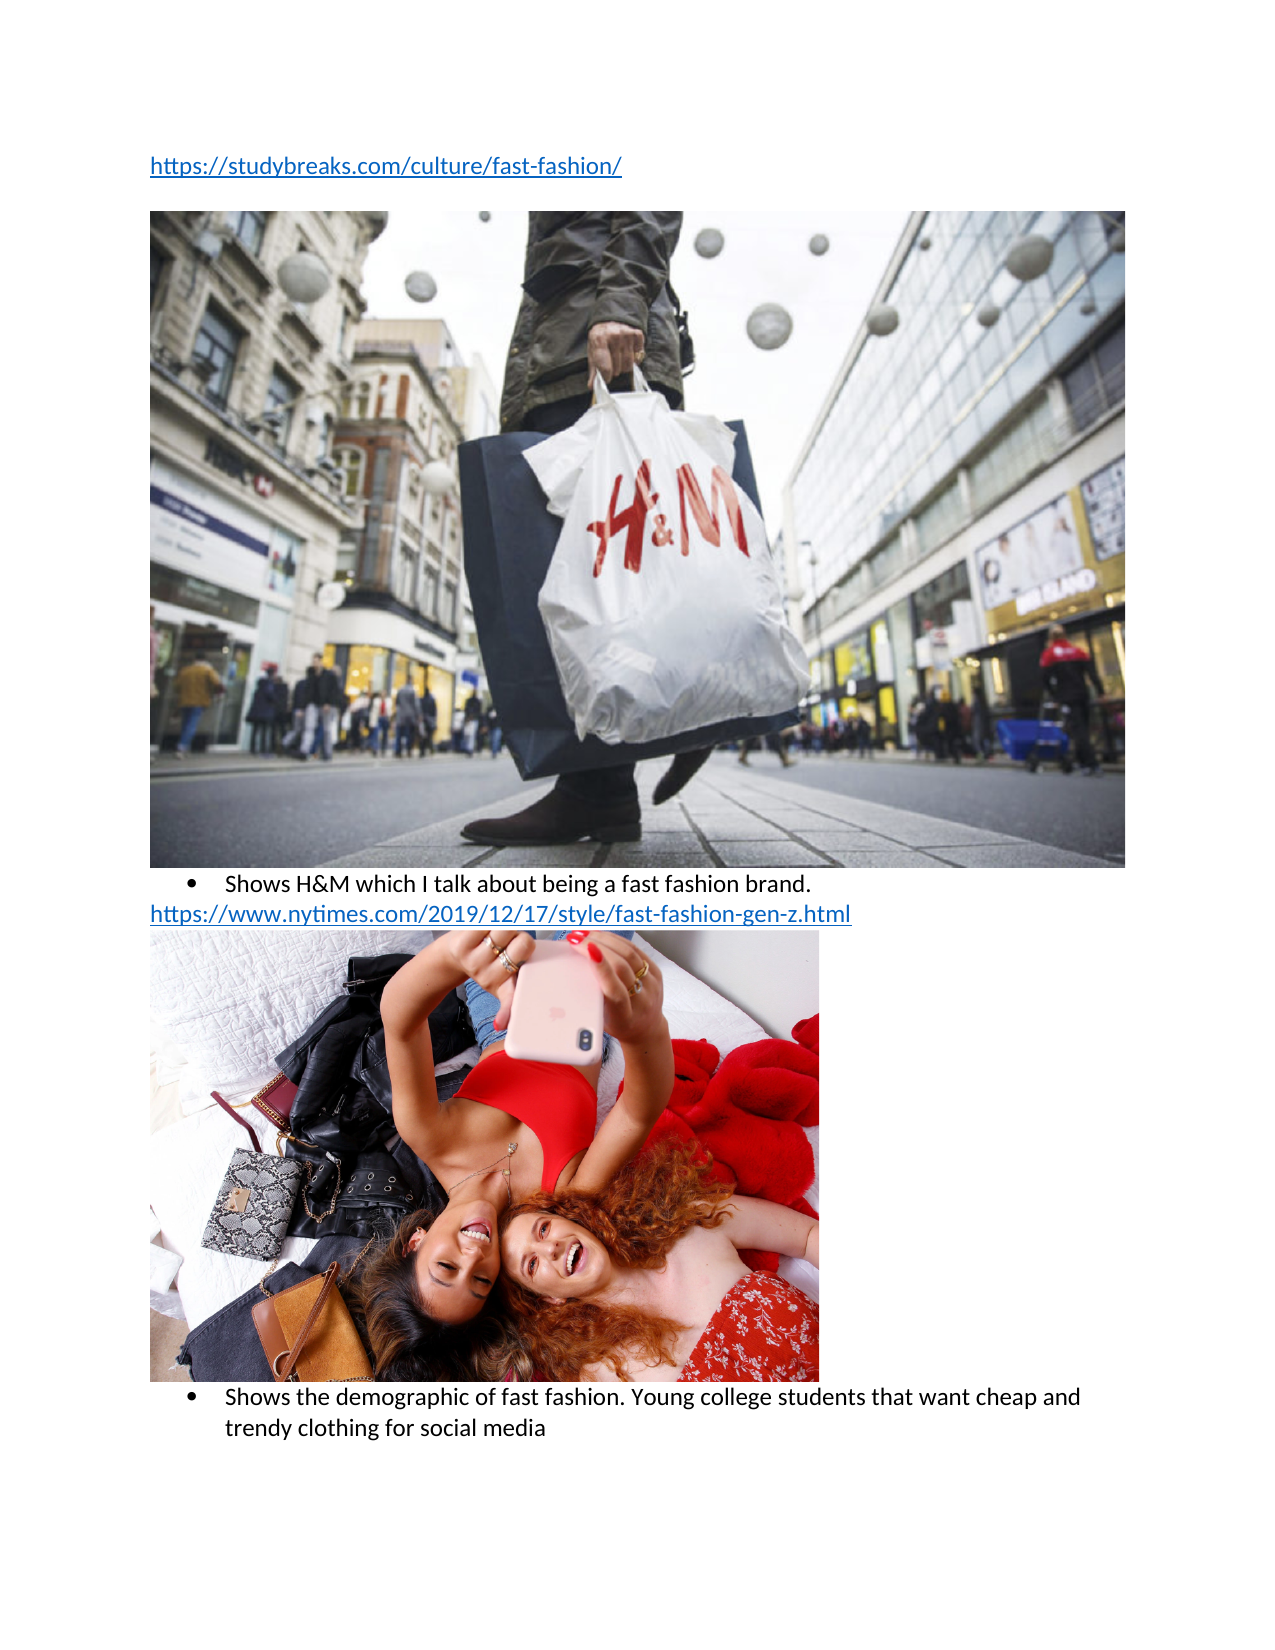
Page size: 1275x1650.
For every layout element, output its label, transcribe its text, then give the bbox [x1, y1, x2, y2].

list Shows H&M which I talk about being a fast fashion brand. [187, 869, 1125, 899]
picture [150, 211, 1125, 869]
text https://www.nytimes.com/2019/12/17/style/fast-fashion-gen-z.html [150, 899, 1125, 929]
text https://studybreaks.com/culture/fast-fashion/ [150, 150, 1125, 181]
list Shows the demographic of fast fashion. Young college students that want cheap and trendy clothing for social media [187, 1381, 1125, 1442]
picture [150, 929, 820, 1382]
